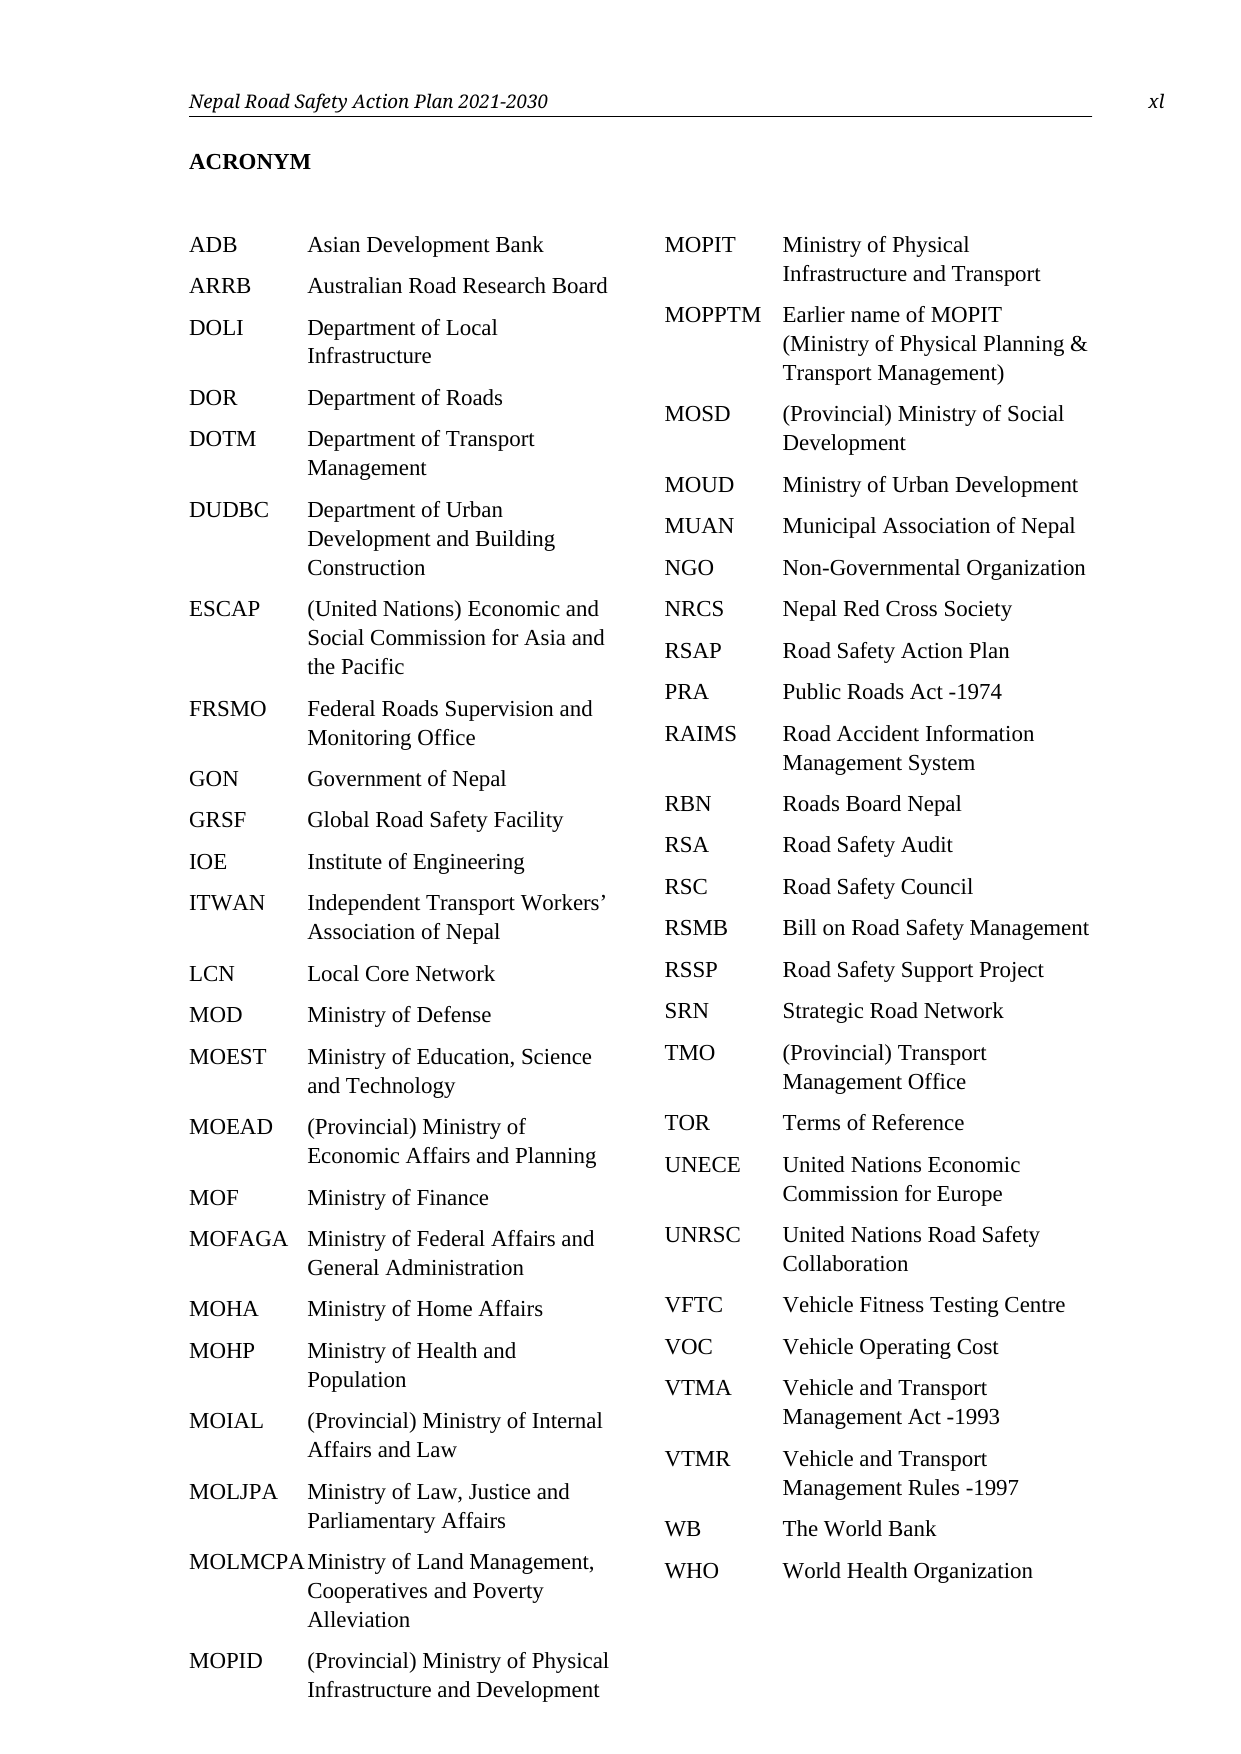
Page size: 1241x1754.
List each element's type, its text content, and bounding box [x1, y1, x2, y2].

text GRSF Global Road Safety Facility [189, 806, 617, 833]
text MOFAGA Ministry of Federal Affairs and General Administration [189, 1225, 617, 1280]
text GON Government of Nepal [189, 765, 617, 791]
text MOPID (Provincial) Ministry of Physical Infrastructure and Development [189, 1647, 617, 1703]
text RAIMS Road Accident Information Management System [664, 719, 1092, 775]
text DOLI Department of Local Infrastructure [189, 313, 617, 369]
text MOLMCPA Ministry of Land Management, Cooperatives and Poverty Alleviation [189, 1548, 617, 1632]
text VTMA Vehicle and Transport Management Act -1993 [664, 1374, 1092, 1430]
text WHO World Health Organization [664, 1557, 1092, 1583]
text SRN Strategic Road Network [664, 997, 1092, 1024]
subtitle ACRONYM [189, 148, 1092, 174]
text WB The World Bank [664, 1515, 1092, 1542]
text ARRB Australian Road Research Board [189, 272, 617, 298]
text ADB Asian Development Bank [189, 231, 617, 257]
text NGO Non-Governmental Organization [664, 554, 1092, 580]
text ITWAN Independent Transport Workers’ Association of Nepal [189, 889, 617, 945]
text DUDBC Department of Urban Development and Building Construction [189, 496, 617, 580]
text RSMB Bill on Road Safety Management [664, 914, 1092, 941]
text IOE Institute of Engineering [189, 848, 617, 874]
text RSC Road Safety Council [664, 873, 1092, 899]
text MOPIT Ministry of Physical Infrastructure and Transport [664, 231, 1092, 286]
text MOIAL (Provincial) Ministry of Internal Affairs and Law [189, 1407, 617, 1463]
text PRA Public Roads Act -1974 [664, 678, 1092, 704]
text VTMR Vehicle and Transport Management Rules -1997 [664, 1445, 1092, 1500]
text VFTC Vehicle Fitness Testing Centre [664, 1291, 1092, 1318]
text MOPPTM Earlier name of MOPIT (Ministry of Physical Planning & Transport Management) [664, 301, 1092, 385]
text MOD Ministry of Defense [189, 1001, 617, 1028]
text FRSMO Federal Roads Supervision and Monitoring Office [189, 694, 617, 750]
text RSAP Road Safety Action Plan [664, 637, 1092, 663]
text RBN Roads Board Nepal [664, 790, 1092, 816]
text DOR Department of Roads [189, 384, 617, 410]
text MOEST Ministry of Education, Science and Technology [189, 1043, 617, 1098]
text UNRSC United Nations Road Safety Collaboration [664, 1221, 1092, 1276]
text ESCAP (United Nations) Economic and Social Commission for Asia and the Pacific [189, 595, 617, 679]
text DOTM Department of Transport Management [189, 425, 617, 481]
text RSSP Road Safety Support Project [664, 956, 1092, 982]
text MOSD (Provincial) Ministry of Social Development [664, 400, 1092, 456]
text MOF Ministry of Finance [189, 1183, 617, 1210]
text TMO (Provincial) Transport Management Office [664, 1039, 1092, 1094]
text MUAN Municipal Association of Nepal [664, 512, 1092, 539]
text MOEAD (Provincial) Ministry of Economic Affairs and Planning [189, 1113, 617, 1168]
text VOC Vehicle Operating Cost [664, 1333, 1092, 1359]
text MOHP Ministry of Health and Population [189, 1337, 617, 1392]
text MOLJPA Ministry of Law, Justice and Parliamentary Affairs [189, 1478, 617, 1533]
text RSA Road Safety Audit [664, 831, 1092, 858]
text TOR Terms of Reference [664, 1109, 1092, 1136]
text NRCS Nepal Red Cross Society [664, 595, 1092, 622]
text LCN Local Core Network [189, 960, 617, 986]
text UNECE United Nations Economic Commission for Europe [664, 1151, 1092, 1206]
text MOUD Ministry of Urban Development [664, 471, 1092, 497]
text MOHA Ministry of Home Affairs [189, 1295, 617, 1322]
